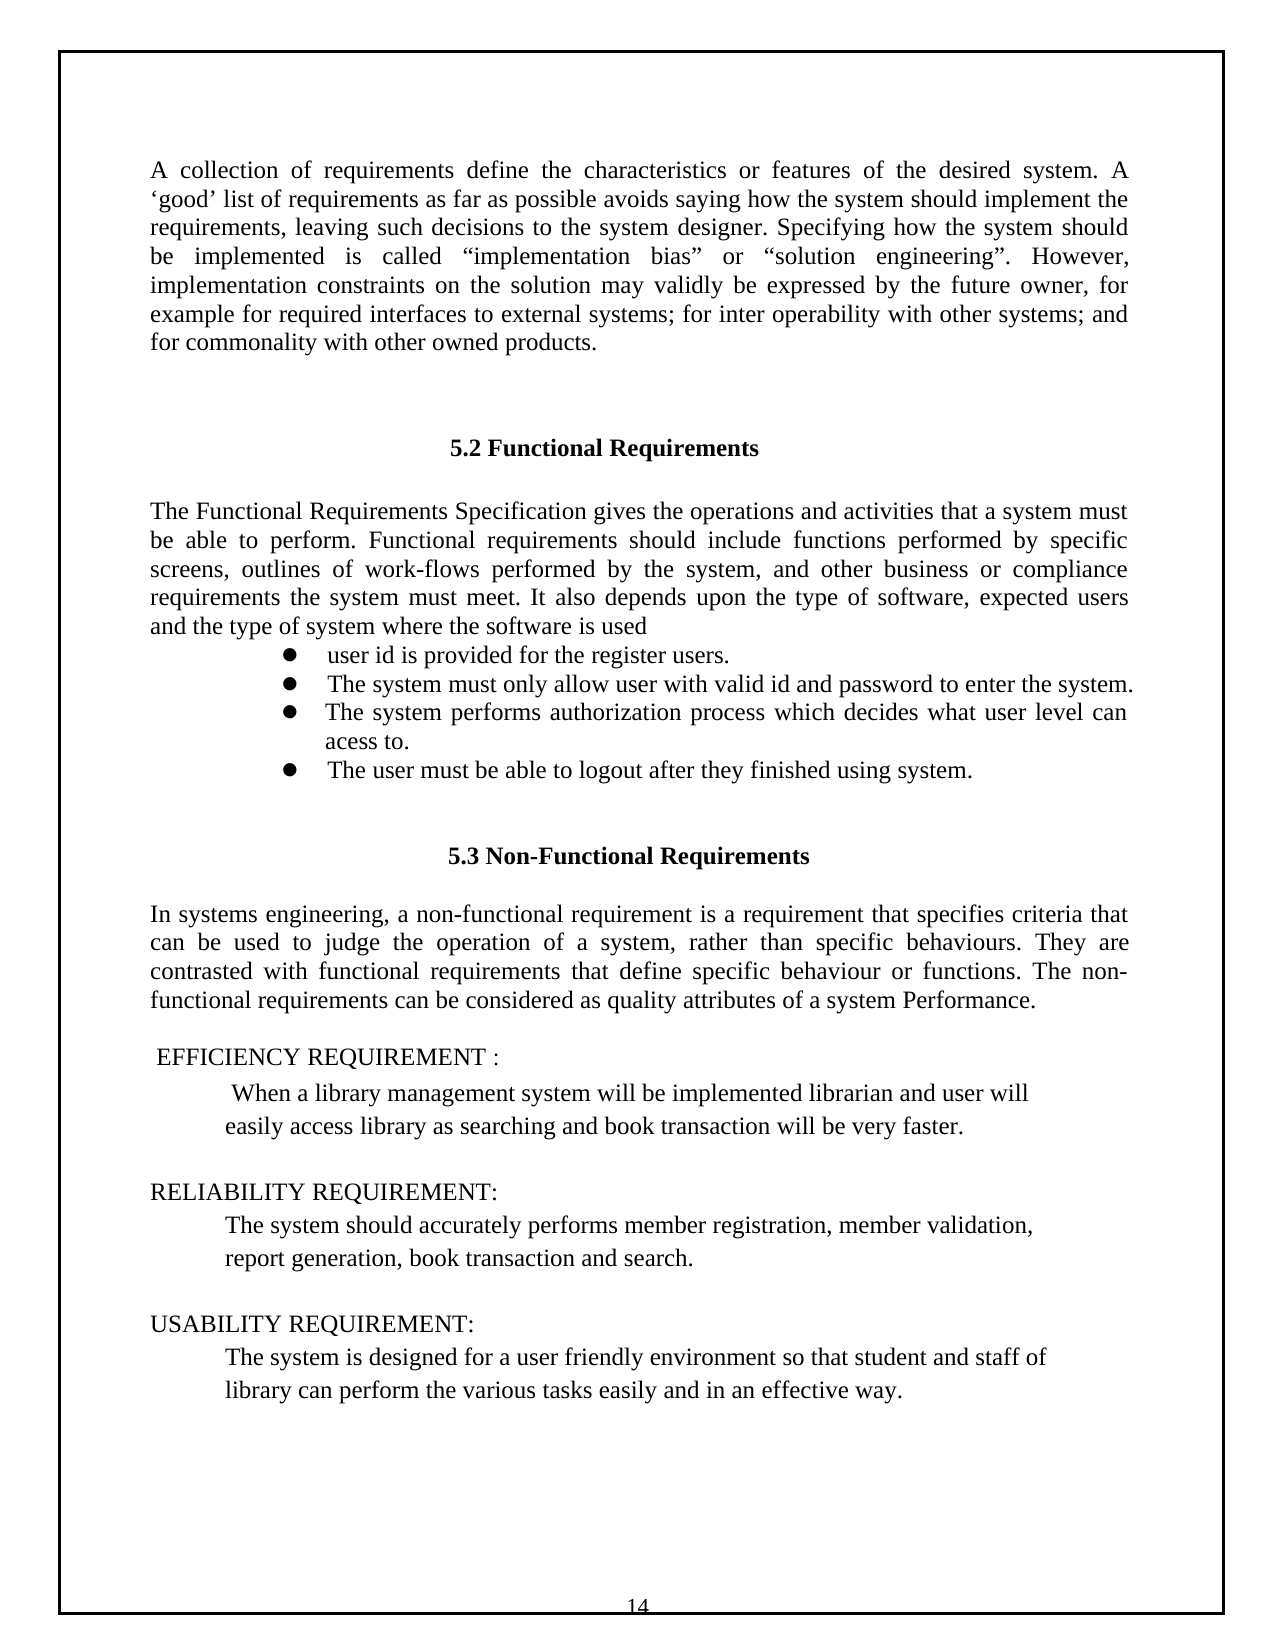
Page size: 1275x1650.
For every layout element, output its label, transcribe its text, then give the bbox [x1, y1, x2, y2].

text The Functional Requirements Specification gives the operations and activities that a system must be able to perform. Functional requirements should include functions performed by specific screens, outlines of work-flows performed by the system, and other business or compliance requirements the system must meet. It also depends upon the type of software, expected users and the type of system where the software is used [150, 496, 1129, 640]
list The system performs authorization process which decides what user level can acess to. [281, 697, 1128, 755]
subtitle Non-Functional Requirements [448, 841, 1146, 870]
text In systems engineering, a non-functional requirement is a requirement that specifies criteria that can be used to judge the operation of a system, rather than specific behaviours. They are contrasted with functional requirements that define specific behaviour or functions. The non- functional requirements can be considered as quality attributes of a system Performance. [150, 899, 1129, 1014]
list The user must be able to logout after they finished using system. [281, 755, 1146, 784]
list The system must only allow user with valid id and password to enter the system. [281, 669, 1146, 697]
text RELIABILITY REQUIREMENT: [150, 1177, 1146, 1206]
text A collection of requirements define the characteristics or features of the desired system. A ‘good’ list of requirements as far as possible avoids saying how the system should implement the requirements, leaving such decisions to the system designer. Specifying how the system should be implemented is called “implementation bias” or “solution engineering”. However, implementation constraints on the solution may validly be expressed by the future owner, for example for required interfaces to external systems; for inter operability with other systems; and for commonality with other owned products. [150, 155, 1129, 356]
list user id is provided for the register users. [281, 640, 1146, 669]
text The system should accurately performs member registration, member validation, report generation, book transaction and search. [225, 1210, 1033, 1272]
text When a library management system will be implemented librarian and user will easily access library as searching and book transaction will be very faster. [225, 1078, 1031, 1140]
text USABILITY REQUIREMENT: [150, 1309, 1146, 1338]
text EFFICIENCY REQUIREMENT  [156, 1042, 1146, 1071]
text The system is designed for a user friendly environment so that student and staff of library can perform the various tasks easily and in an effective way. [225, 1342, 1049, 1404]
subtitle Functional Requirements [450, 433, 1146, 462]
